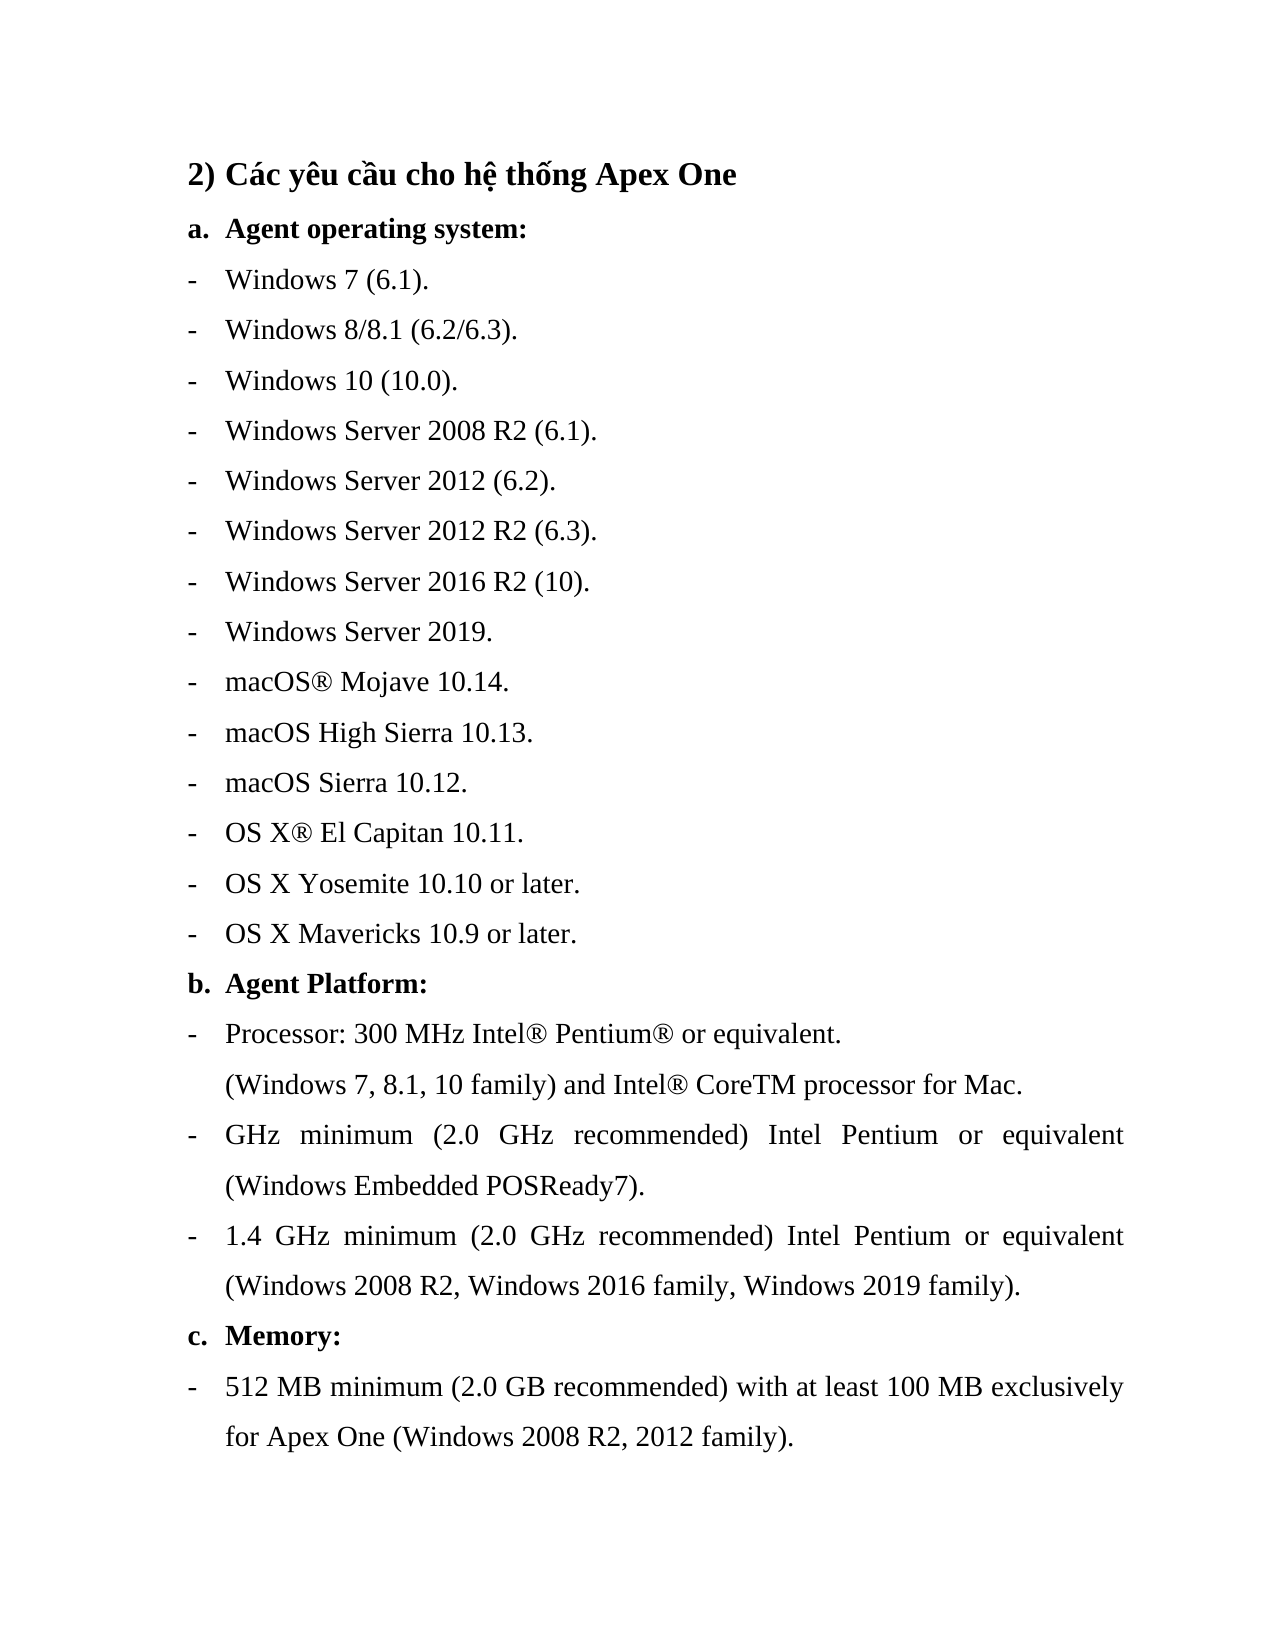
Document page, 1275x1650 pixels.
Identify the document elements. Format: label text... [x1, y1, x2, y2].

list Windows Server 2012 R2 (6.3). [187, 513, 1125, 547]
list Processor: 300 MHz Intel® Pentium® or equivalent. [187, 1017, 1125, 1050]
list Windows Server 2016 R2 (10). [187, 564, 1125, 597]
list 1.4 GHz minimum (2.0 GHz recommended) Intel Pentium or equivalent (Windows 2008 R2, Windows 2016 family, Windows 2019 family). [187, 1218, 1125, 1302]
list Memory: [187, 1318, 1125, 1352]
list OS X Yosemite 10.10 or later. [187, 866, 1125, 899]
list Agent operating system: [187, 212, 1125, 245]
list OS X Mavericks 10.9 or later. [187, 916, 1125, 949]
list Windows 8/8.1 (6.2/6.3). [187, 312, 1125, 346]
list Windows Server 2012 (6.2). [187, 463, 1125, 497]
list Windows Server 2019. [187, 614, 1125, 648]
list macOS High Sierra 10.13. [187, 715, 1125, 748]
text (Windows 7, 8.1, 10 family) and Intel® CoreTM processor for Mac. [150, 1067, 1125, 1101]
list macOS® Mojave 10.14. [187, 664, 1125, 698]
list Windows 7 (6.1). [187, 262, 1125, 296]
list macOS Sierra 10.12. [187, 765, 1125, 799]
list 512 MB minimum (2.0 GB recommended) with at least 100 MB exclusively for Apex One (Windows 2008 R2, 2012 family). [187, 1369, 1125, 1453]
subtitle Các yêu cầu cho hệ thống Apex One [187, 154, 1125, 192]
list GHz minimum (2.0 GHz recommended) Intel Pentium or equivalent (Windows Embedded POSReady7). [187, 1117, 1125, 1201]
list Windows 10 (10.0). [187, 363, 1125, 396]
list OS X® El Capitan 10.11. [187, 815, 1125, 849]
list Windows Server 2008 R2 (6.1). [187, 413, 1125, 446]
list Agent Platform: [187, 966, 1125, 1000]
